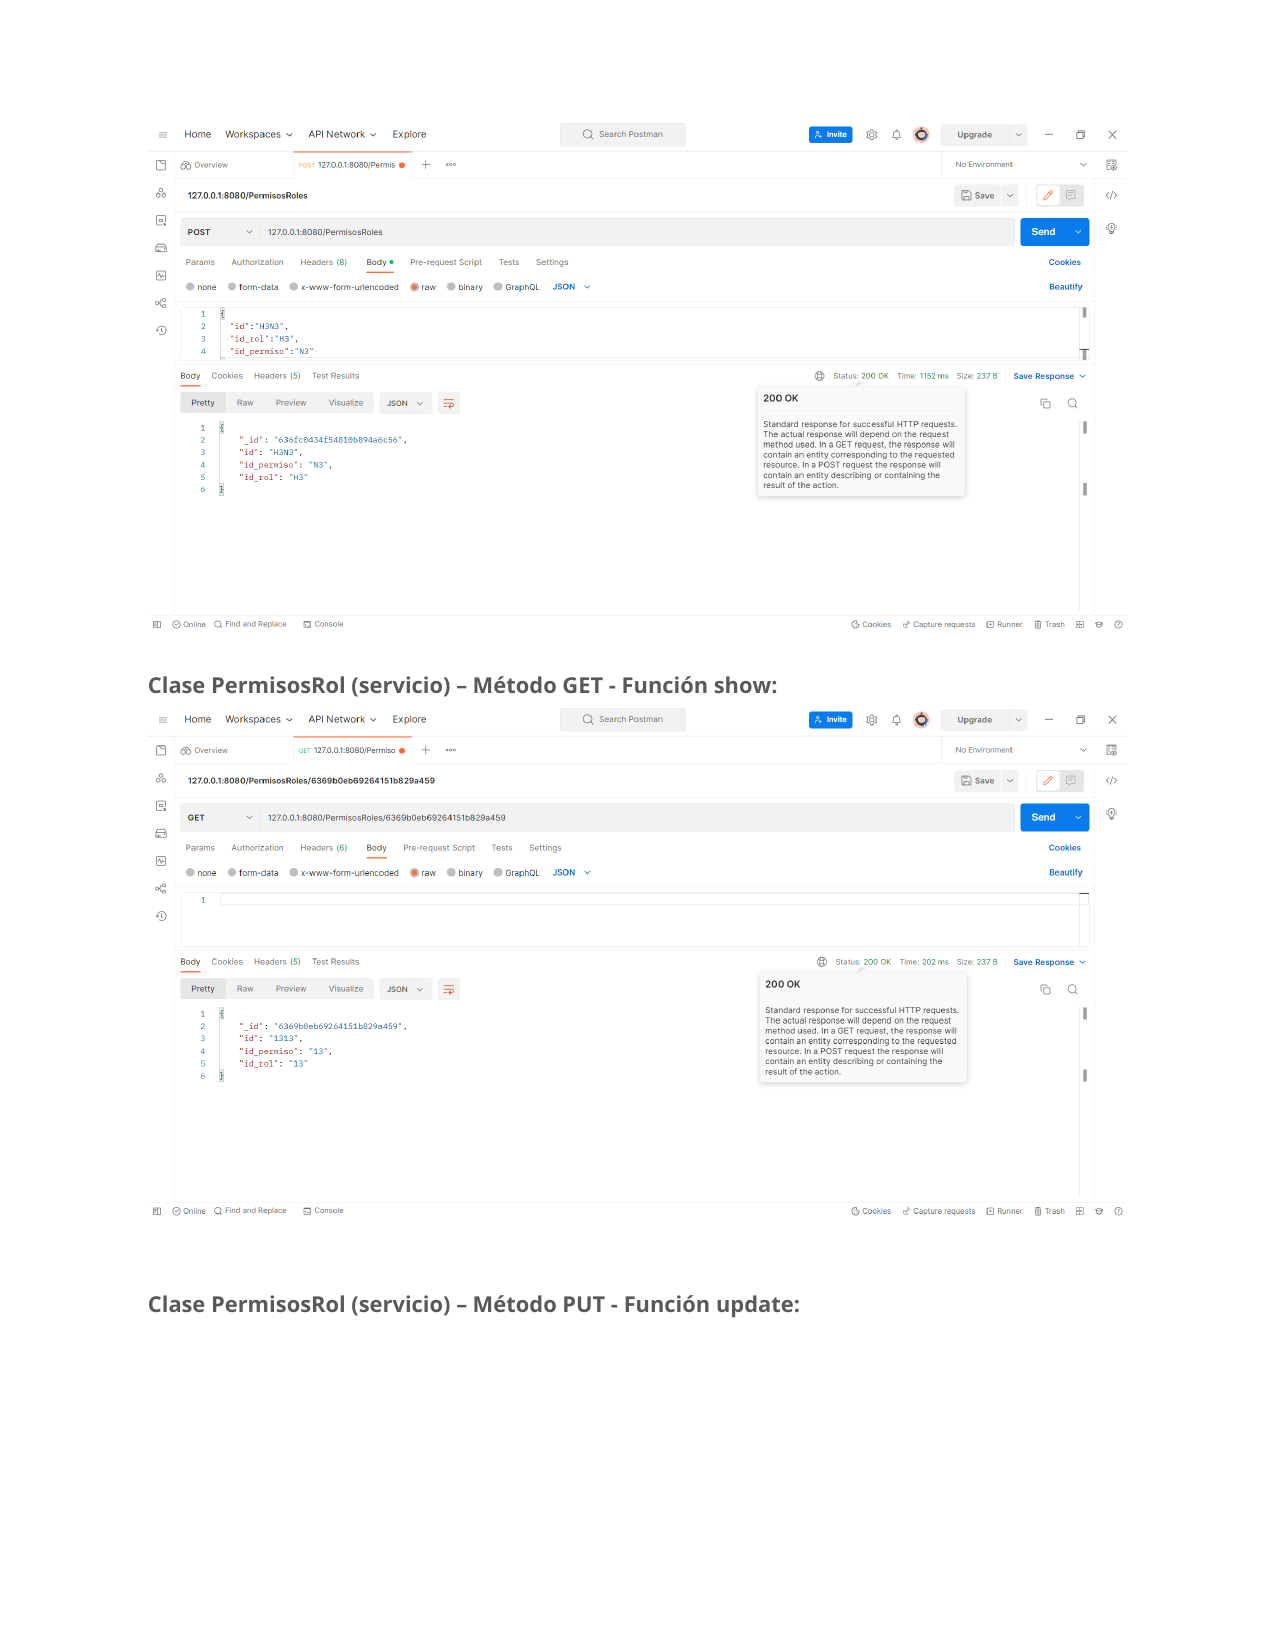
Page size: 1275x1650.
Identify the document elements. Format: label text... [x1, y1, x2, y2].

picture [147, 118, 1128, 632]
text Clase PermisosRol (servicio) – Método PUT - Función update: [148, 1289, 1127, 1319]
picture [147, 704, 1128, 1217]
text Clase PermisosRol (servicio) – Método GET - Función show: [148, 670, 1127, 700]
